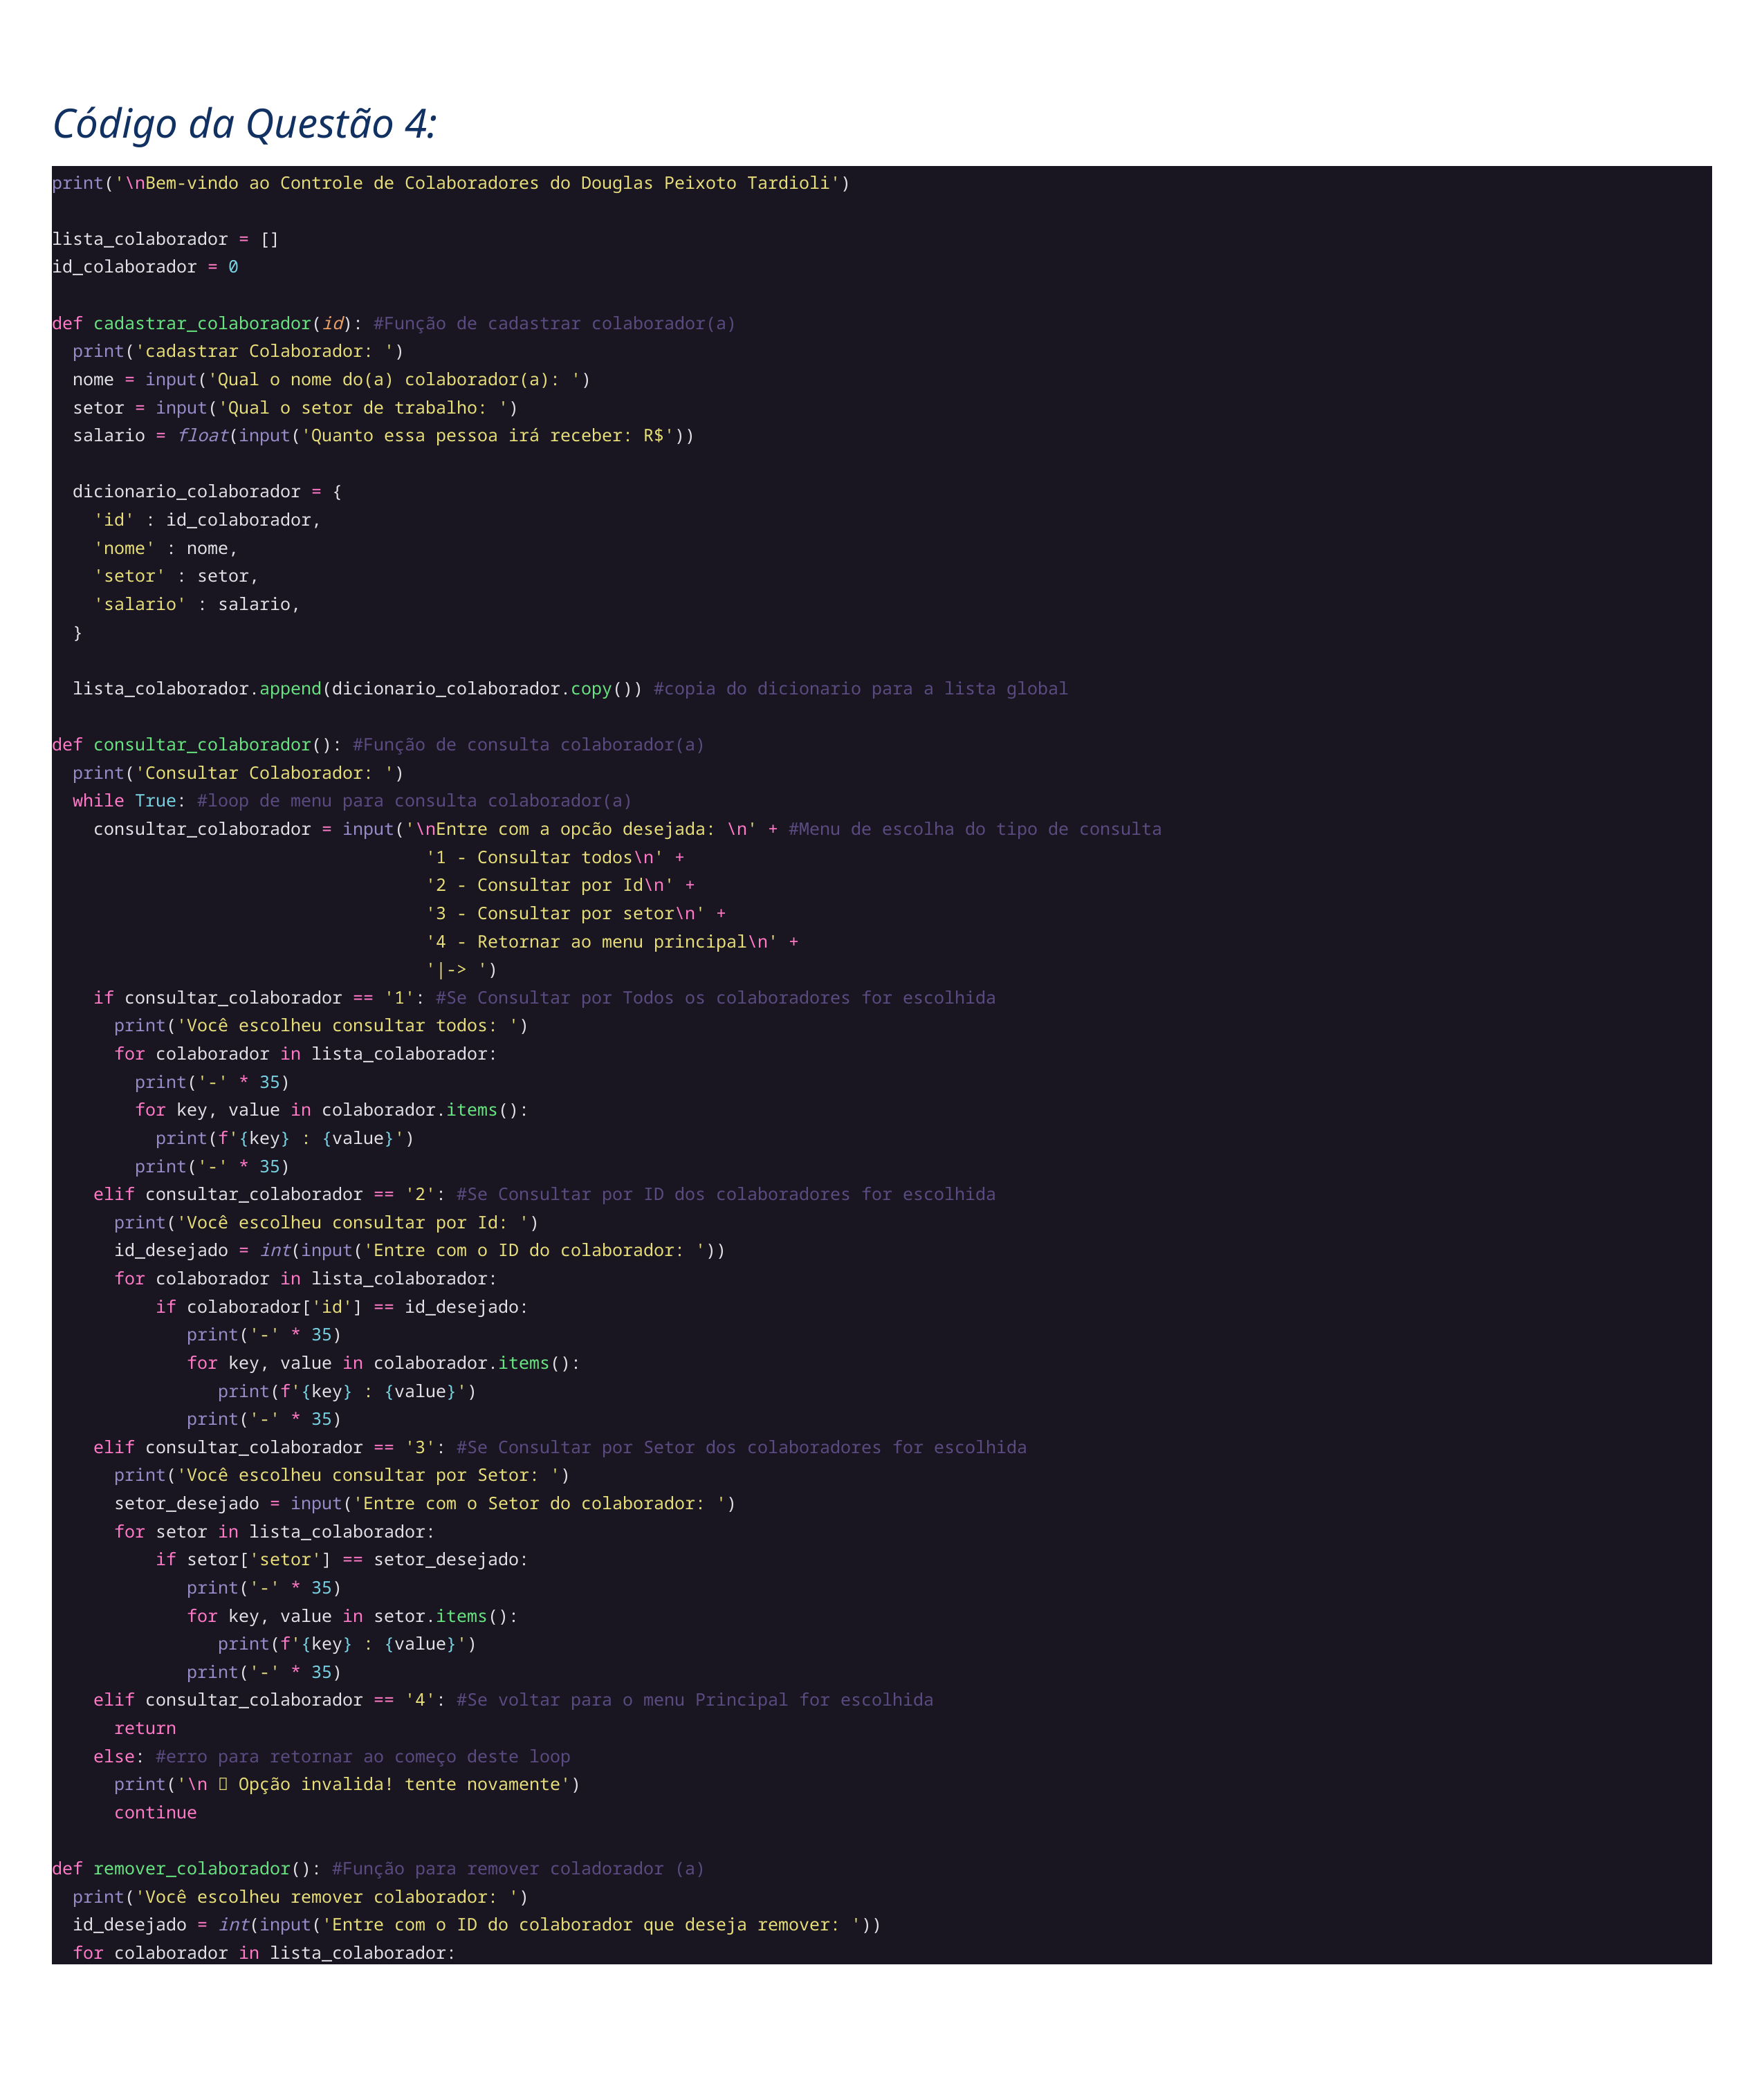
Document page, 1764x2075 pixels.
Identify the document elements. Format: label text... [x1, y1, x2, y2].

text lista_colaborador = [] [52, 222, 1712, 250]
text 'setor' : setor, [52, 559, 1712, 587]
text id_colaborador = 0 [52, 250, 1712, 278]
text Código da Questão 4: [52, 95, 1712, 150]
text print('-' * 35) [52, 1318, 1712, 1346]
text dicionario_colaborador = { [52, 475, 1712, 503]
text print('Você escolheu remover colaborador: ') [52, 1880, 1712, 1908]
text if colaborador['id'] == id_desejado: [52, 1290, 1712, 1318]
text 'nome' : nome, [52, 531, 1712, 559]
text elif consultar_colaborador == '3': #Se Consultar por Setor dos colaboradores for escolhida [52, 1430, 1712, 1458]
text '2 - Consultar por Id\n' + [52, 868, 1712, 896]
text if setor['setor'] == setor_desejado: [52, 1542, 1712, 1571]
text print('-' * 35) [52, 1571, 1712, 1599]
text print('\nBem-vindo ao Controle de Colaboradores do Douglas Peixoto Tardioli') [52, 166, 1712, 194]
text def remover_colaborador(): #Função para remover coladorador (a) [52, 1852, 1712, 1880]
text nome = input('Qual o nome do(a) colaborador(a): ') [52, 362, 1712, 391]
text if consultar_colaborador == '1': #Se Consultar por Todos os colaboradores for escolhida [52, 981, 1712, 1008]
text print('Você escolheu consultar por Id: ') [52, 1206, 1712, 1233]
text lista_colaborador.append(dicionario_colaborador.copy()) #copia do dicionario para a lista global [52, 672, 1712, 700]
text for colaborador in lista_colaborador: [52, 1037, 1712, 1065]
text elif consultar_colaborador == '2': #Se Consultar por ID dos colaboradores for escolhida [52, 1177, 1712, 1206]
text 'salario' : salario, [52, 587, 1712, 616]
text for colaborador in lista_colaborador: [52, 1262, 1712, 1290]
text '1 - Consultar todos\n' + [52, 840, 1712, 868]
text print(f'{key} : {value}') [52, 1627, 1712, 1655]
text print('-' * 35) [52, 1402, 1712, 1430]
text 'id' : id_colaborador, [52, 503, 1712, 531]
text print('-' * 35) [52, 1655, 1712, 1683]
text setor = input('Qual o setor de trabalho: ') [52, 391, 1712, 418]
text print('-' * 35) [52, 1150, 1712, 1177]
text for key, value in setor.items(): [52, 1599, 1712, 1627]
text for key, value in colaborador.items(): [52, 1346, 1712, 1374]
text def consultar_colaborador(): #Função de consulta colaborador(a) [52, 728, 1712, 756]
text id_desejado = int(input('Entre com o ID do colaborador que deseja remover: ')) [52, 1908, 1712, 1936]
text setor_desejado = input('Entre com o Setor do colaborador: ') [52, 1486, 1712, 1515]
text print('\n ❌ Opção invalida! tente novamente') [52, 1767, 1712, 1796]
text salario = float(input('Quanto essa pessoa irá receber: R$')) [52, 418, 1712, 447]
text continue [52, 1796, 1712, 1824]
text else: #erro para retornar ao começo deste loop [52, 1740, 1712, 1767]
text print(f'{key} : {value}') [52, 1374, 1712, 1402]
text for key, value in colaborador.items(): [52, 1093, 1712, 1121]
text '4 - Retornar ao menu principal\n' + [52, 925, 1712, 952]
text for colaborador in lista_colaborador: [52, 1936, 1712, 1964]
text print('Você escolheu consultar por Setor: ') [52, 1458, 1712, 1486]
text print('Você escolheu consultar todos: ') [52, 1008, 1712, 1037]
text print(f'{key} : {value}') [52, 1121, 1712, 1150]
text print('cadastrar Colaborador: ') [52, 334, 1712, 362]
text elif consultar_colaborador == '4': #Se voltar para o menu Principal for escolhida [52, 1683, 1712, 1711]
text consultar_colaborador = input('\nEntre com a opcão desejada: \n' + #Menu de escolha do tipo de consulta [52, 812, 1712, 840]
text return [52, 1711, 1712, 1740]
text def cadastrar_colaborador(id): #Função de cadastrar colaborador(a) [52, 306, 1712, 334]
text while True: #loop de menu para consulta colaborador(a) [52, 784, 1712, 812]
text } [52, 616, 1712, 643]
text id_desejado = int(input('Entre com o ID do colaborador: ')) [52, 1233, 1712, 1262]
text print('Consultar Colaborador: ') [52, 756, 1712, 784]
text '3 - Consultar por setor\n' + [52, 896, 1712, 925]
text print('-' * 35) [52, 1065, 1712, 1093]
text '|-> ') [52, 952, 1712, 981]
text for setor in lista_colaborador: [52, 1515, 1712, 1542]
